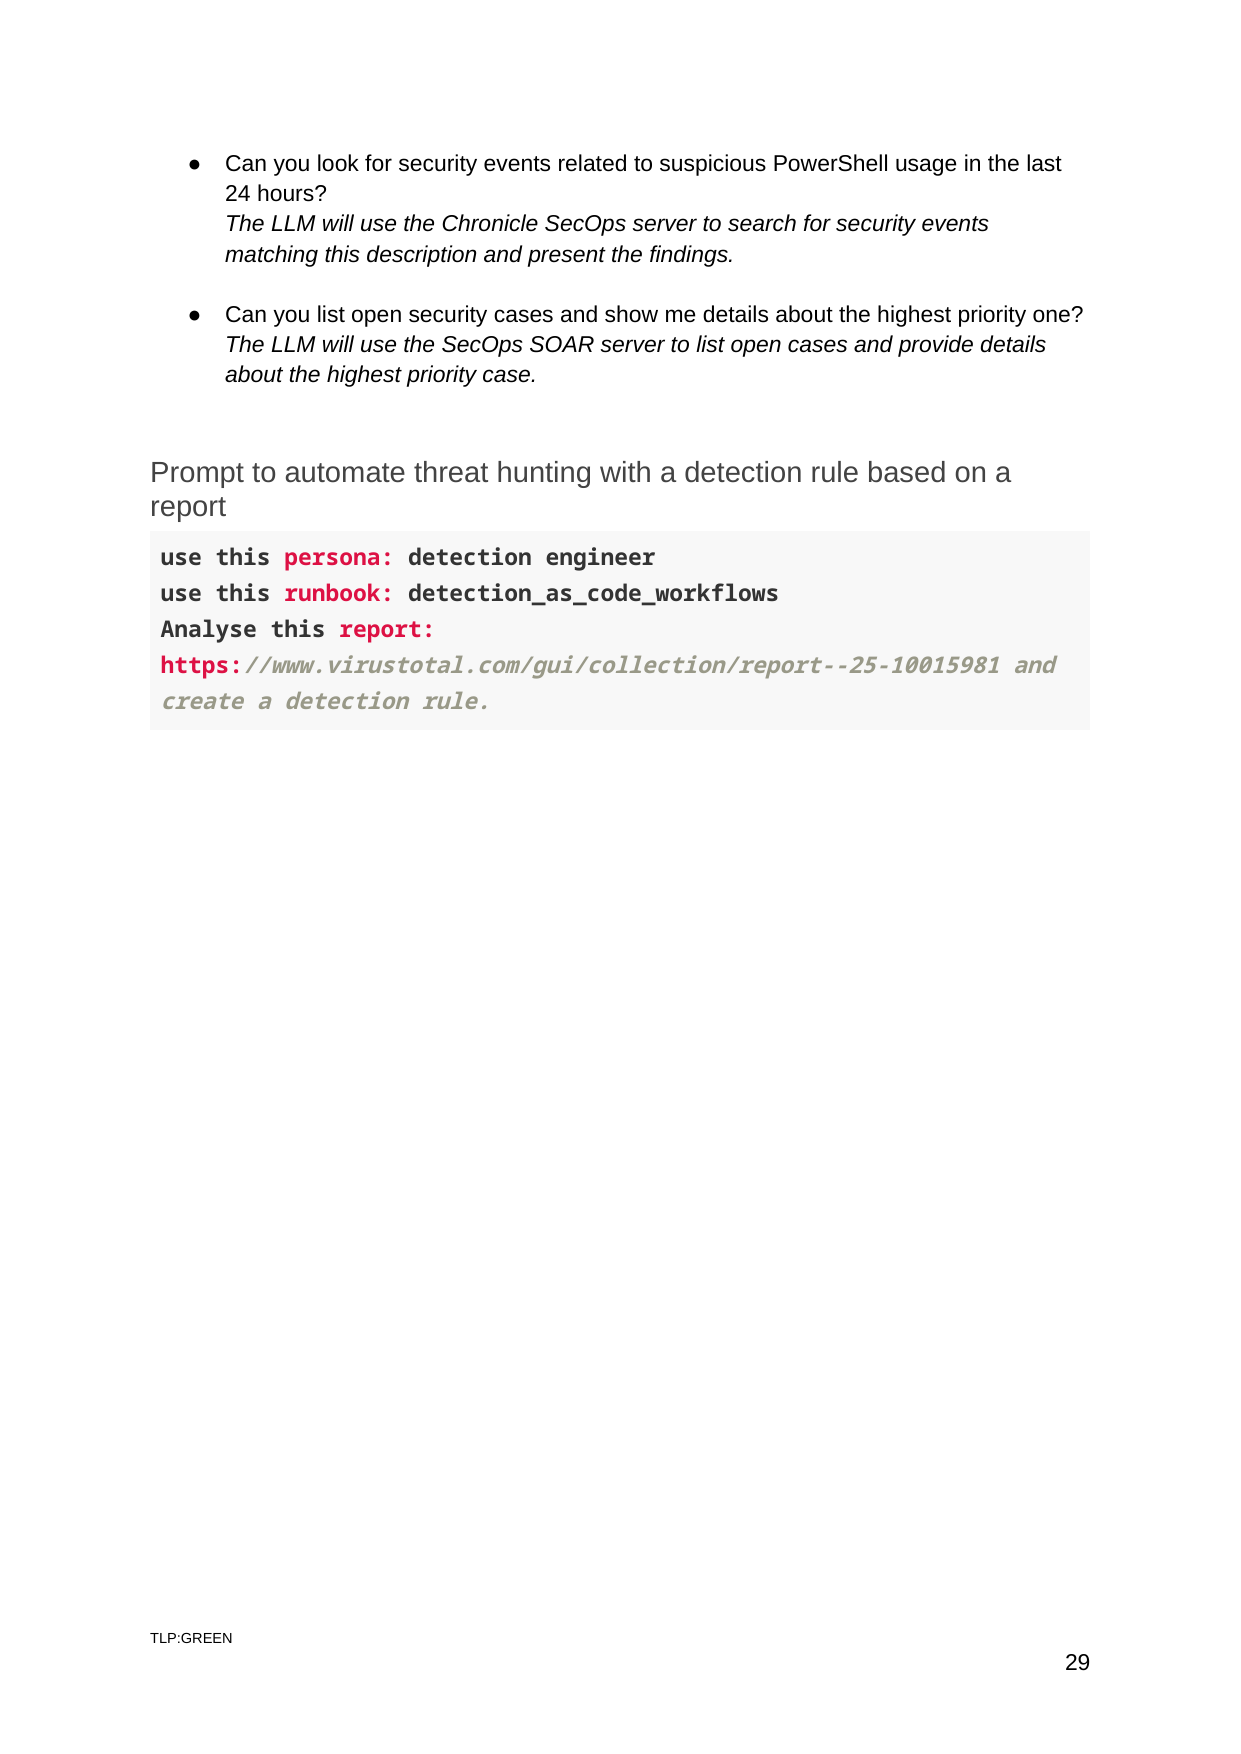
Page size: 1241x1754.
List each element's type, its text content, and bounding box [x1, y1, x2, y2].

subtitle Prompt to automate threat hunting with a detection rule based on a report [150, 455, 1090, 522]
list Can you list open security cases and show me details about the highest priority one? [187, 301, 1090, 327]
table_header use this persona: detection engineer use this runbook: detection_as_code_workflows Analyse this report: https://www.virustotal.com/gui/collection/report--25-10015981 and create a detection rule. [150, 531, 1090, 730]
text The LLM will use the SecOps SOAR server to list open cases and provide details about the highest priority case. [225, 331, 1090, 388]
text The LLM will use the Chronicle SecOps server to search for security events matching this description and present the findings. [225, 210, 1090, 267]
list Can you look for security events related to suspicious PowerShell usage in the last 24 hours? [187, 150, 1090, 207]
